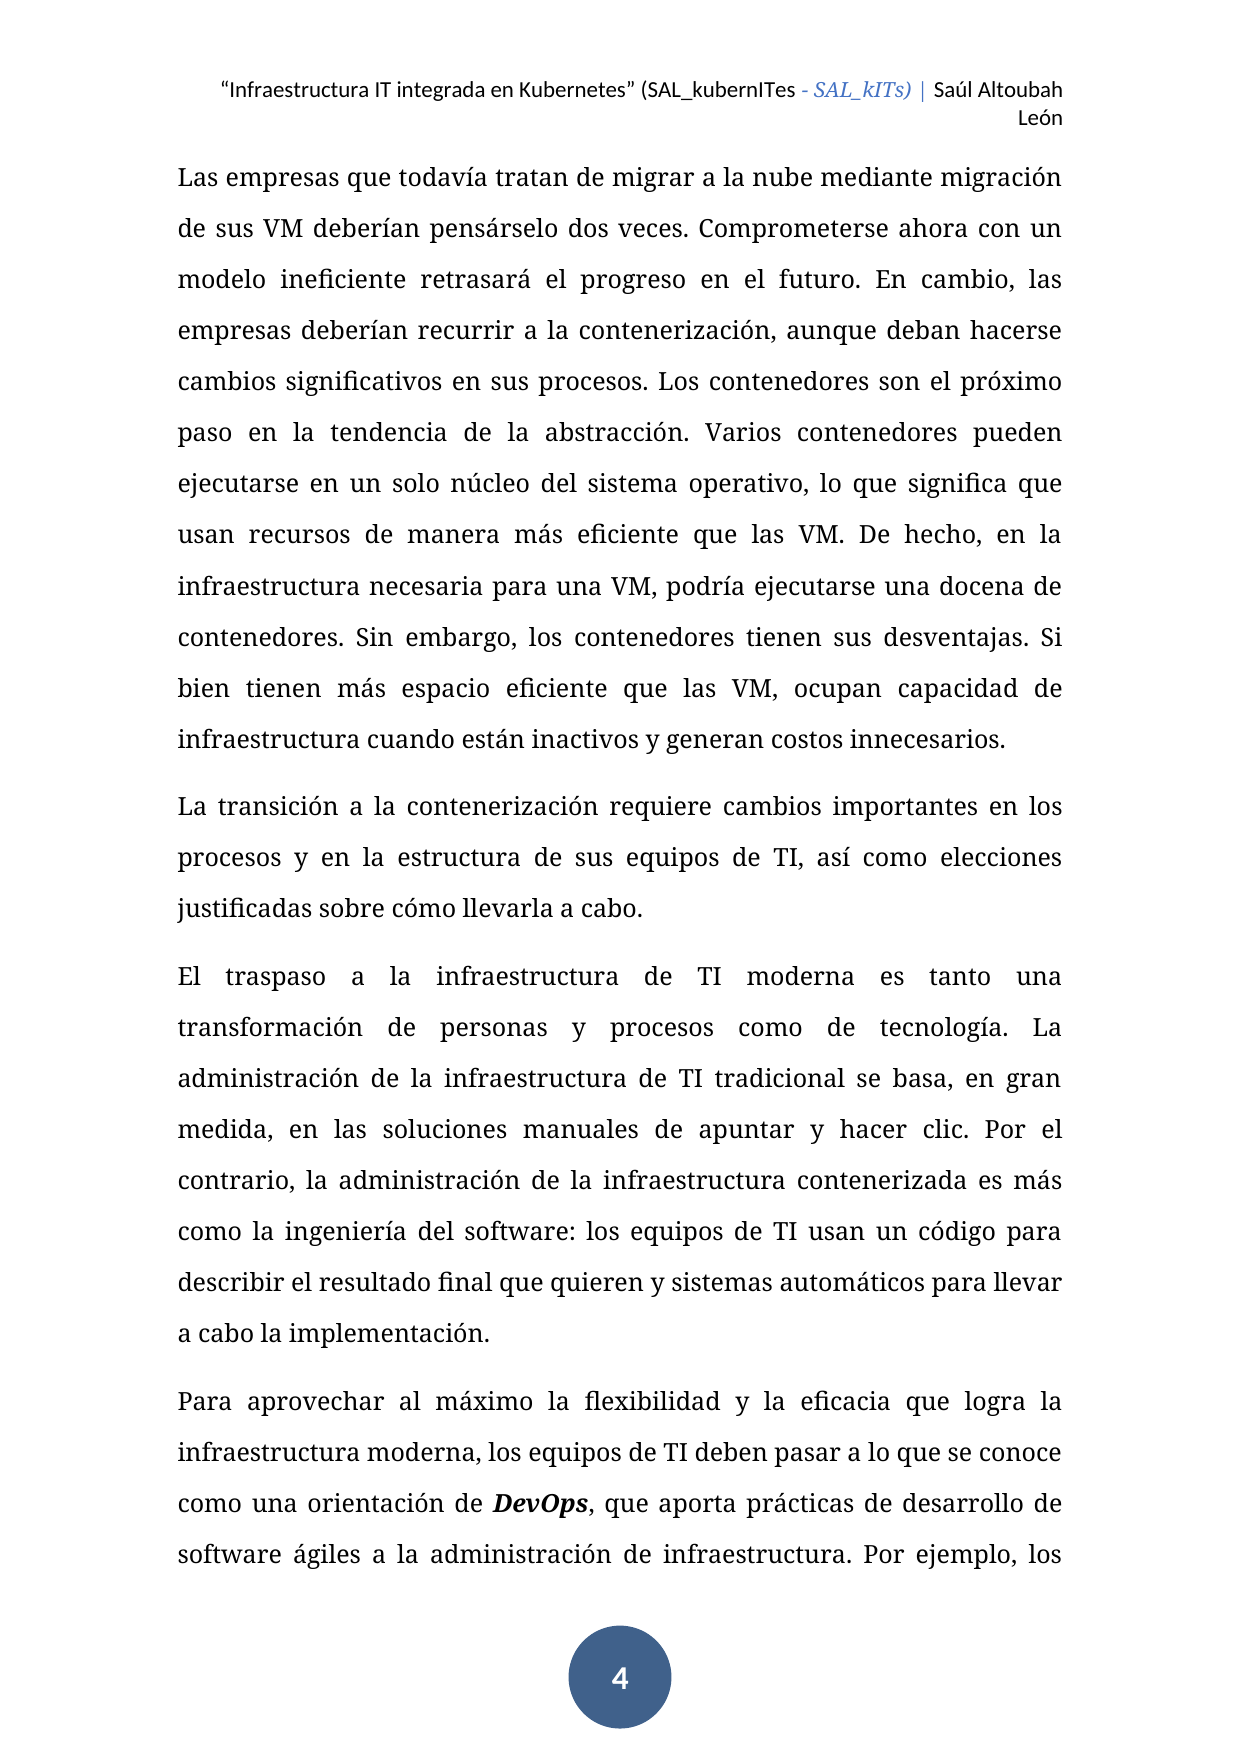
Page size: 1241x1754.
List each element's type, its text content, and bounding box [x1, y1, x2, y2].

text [177, 1384, 1063, 1571]
text Las empresas que todavía tratan de migrar a la nube mediante migración de sus VM deberían pensárselo dos veces. Comprometerse ahora con un modelo ineficiente retrasará el progreso en el futuro. En cambio, las empresas deberían recurrir a la contenerización, aunque deban hacerse cambios significativos en sus procesos. Los contenedores son el próximo paso en la tendencia de la abstracción. Varios contenedores pueden ejecutarse en un solo núcleo del sistema operativo, lo que significa que usan recursos de manera más eficiente que las VM. De hecho, en la infraestructura necesaria para una VM, podría ejecutarse una docena de contenedores. Sin embargo, los contenedores tienen sus desventajas. Si bien tienen más espacio eficiente que las VM, ocupan capacidad de infraestructura cuando están inactivos y generan costos innecesarios. [177, 160, 1063, 755]
text La transición a la contenerización requiere cambios importantes en los procesos y en la estructura de sus equipos de TI, así como elecciones justificadas sobre cómo llevarla a cabo. [177, 789, 1063, 925]
text El traspaso a la infraestructura de TI moderna es tanto una transformación de personas y procesos como de tecnología. La administración de la infraestructura de TI tradicional se basa, en gran medida, en las soluciones manuales de apuntar y hacer clic. Por el contrario, la administración de la infraestructura contenerizada es más como la ingeniería del software: los equipos de TI usan un código para describir el resultado final que quieren y sistemas automáticos para llevar a cabo la implementación. [177, 959, 1063, 1350]
